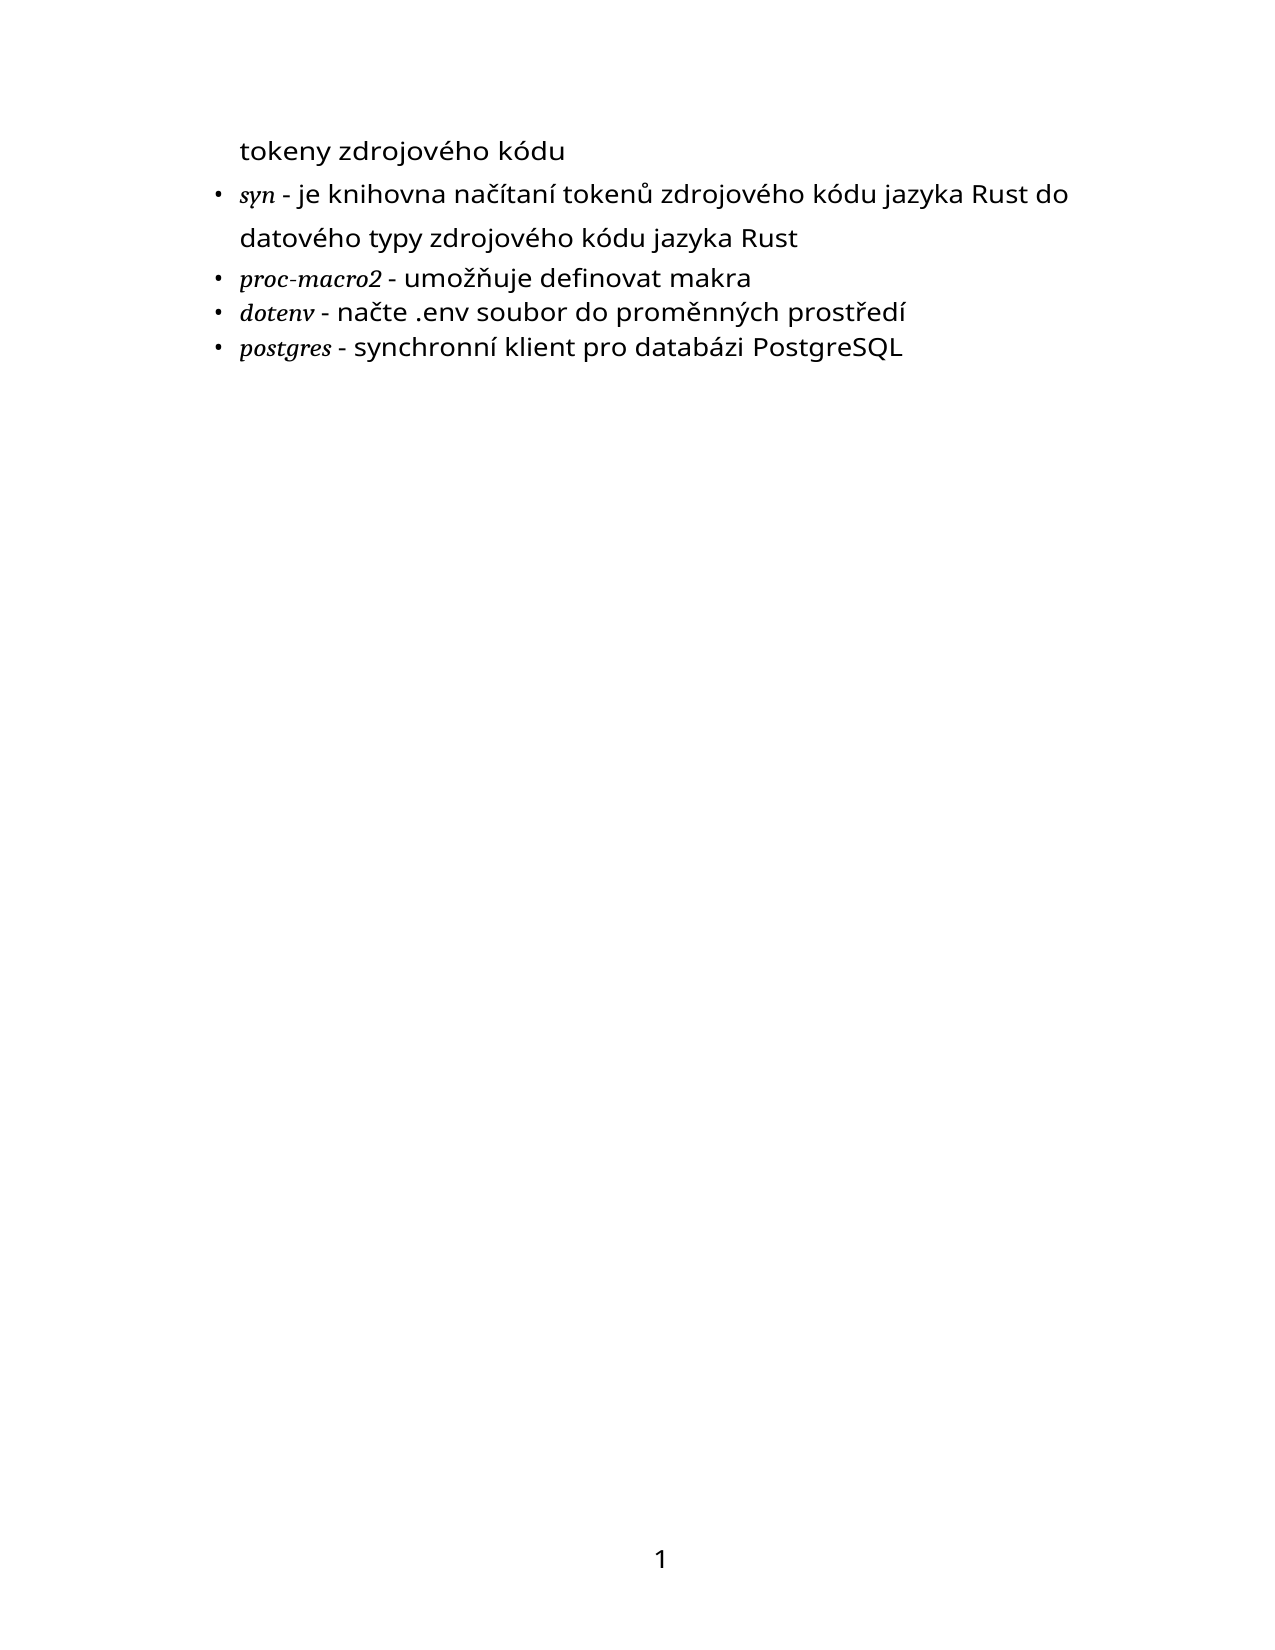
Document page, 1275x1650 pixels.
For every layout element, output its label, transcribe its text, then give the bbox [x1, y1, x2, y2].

list syn - je knihovna načítaní tokenů zdrojového kódu jazyka Rust do datového typy zdrojového kódu jazyka Rust [214, 177, 1158, 254]
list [214, 133, 1158, 167]
list dotenv - načte .env soubor do proměnných prostředí [214, 295, 1173, 329]
list proc-macro2 - umožňuje definovat makra [214, 264, 1173, 293]
list postgres - synchronní klient pro databázi PostgreSQL [214, 329, 1173, 363]
